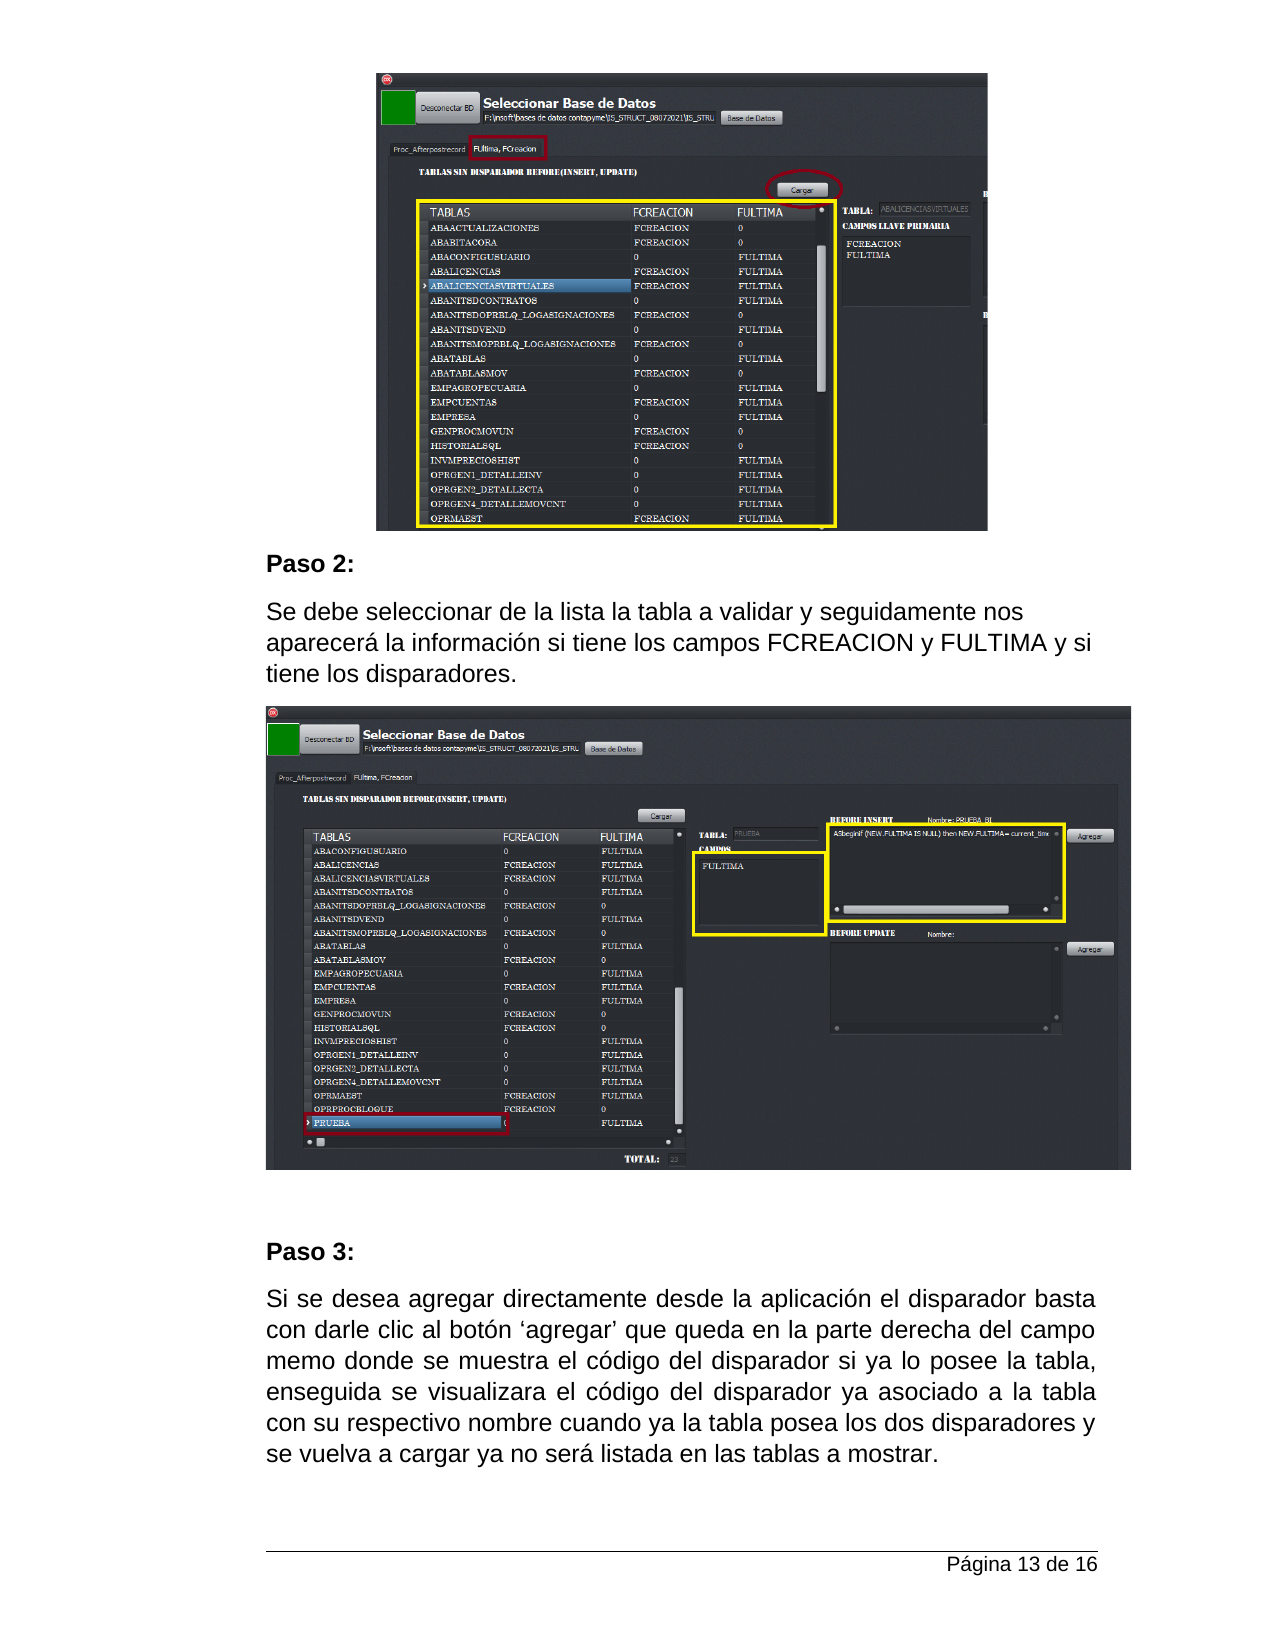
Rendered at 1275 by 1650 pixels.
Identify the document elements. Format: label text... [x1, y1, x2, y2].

text Se debe seleccionar de la lista la tabla a validar y seguidamente nos aparecerá la información si tiene los campos FCREACION y FULTIMA y si tiene los disparadores. [266, 597, 1098, 688]
picture [265, 706, 1132, 1170]
text Paso 2: [266, 549, 1098, 578]
text Paso 3: [266, 1237, 1098, 1265]
picture [376, 73, 988, 531]
text Si se desea agregar directamente desde la aplicación el disparador basta con darle clic al botón ‘agregar’ que queda en la parte derecha del campo memo donde se muestra el código del disparador si ya lo posee la tabla, enseguida se visualizara el código del disparador ya asociado a la tabla con su respectivo nombre cuando ya la tabla posea los dos disparadores y se vuelva a cargar ya no será listada en las tablas a mostrar. [266, 1284, 1098, 1468]
